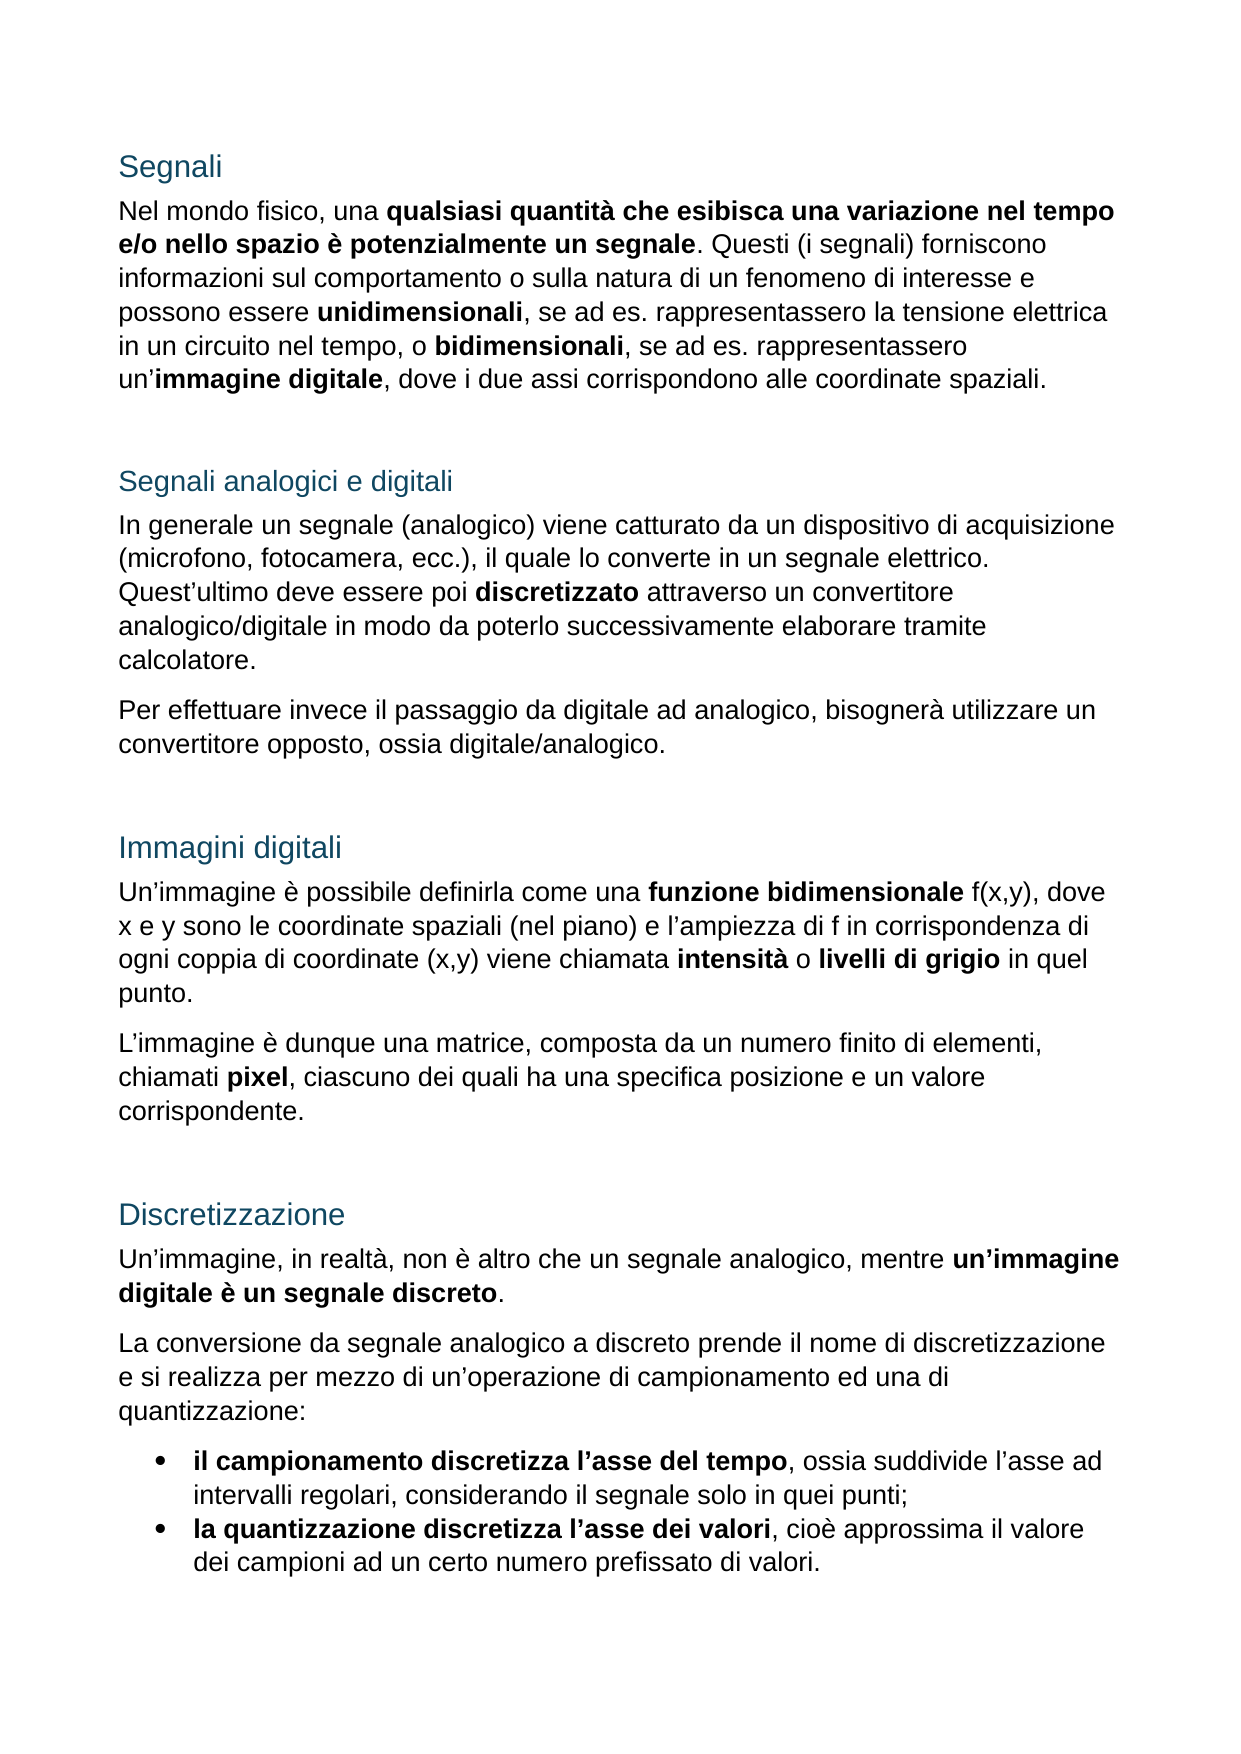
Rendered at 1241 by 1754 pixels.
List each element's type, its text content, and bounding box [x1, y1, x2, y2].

text Un’immagine è possibile definirla come una funzione bidimensionale f(x,y), dove x e y sono le coordinate spaziali (nel piano) e l’ampiezza di f in corrispondenza di ogni coppia di coordinate (x,y) viene chiamata intensità o livelli di grigio in quel punto. [118, 876, 1122, 1008]
subtitle Segnali analogici e digitali [118, 464, 1122, 498]
subtitle Discretizzazione [118, 1196, 1122, 1232]
text In generale un segnale (analogico) viene catturato da un dispositivo di acquisizione (microfono, fotocamera, ecc.), il quale lo converte in un segnale elettrico. Quest’ultimo deve essere poi discretizzato attraverso un convertitore analogico/digitale in modo da poterlo successivamente elaborare tramite calcolatore. [118, 509, 1122, 675]
list la quantizzazione discretizza l’asse dei valori, cioè approssima il valore dei campioni ad un certo numero prefissato di valori. [156, 1513, 1122, 1578]
subtitle Segnali [118, 148, 1122, 183]
list il campionamento discretizza l’asse del tempo, ossia suddivide l’asse ad intervalli regolari, considerando il segnale solo in quei punti; [156, 1445, 1122, 1510]
subtitle Immagini digitali [118, 829, 1122, 865]
text Nel mondo fisico, una qualsiasi quantità che esibisca una variazione nel tempo e/o nello spazio è potenzialmente un segnale. Questi (i segnali) forniscono informazioni sul comportamento o sulla natura di un fenomeno di interesse e possono essere unidimensionali, se ad es. rappresentassero la tensione elettrica in un circuito nel tempo, o bidimensionali, se ad es. rappresentassero un’immagine digitale, dove i due assi corrispondono alle coordinate spaziali. [118, 195, 1122, 395]
text Un’immagine, in realtà, non è altro che un segnale analogico, mentre un’immagine digitale è un segnale discreto. [118, 1243, 1122, 1308]
text Per effettuare invece il passaggio da digitale ad analogico, bisognerà utilizzare un convertitore opposto, ossia digitale/analogico. [118, 694, 1122, 759]
text L’immagine è dunque una matrice, composta da un numero finito di elementi, chiamati pixel, ciascuno dei quali ha una specifica posizione e un valore corrispondente. [118, 1027, 1122, 1126]
text La conversione da segnale analogico a discreto prende il nome di discretizzazione e si realizza per mezzo di un’operazione di campionamento ed una di quantizzazione: [118, 1327, 1122, 1426]
